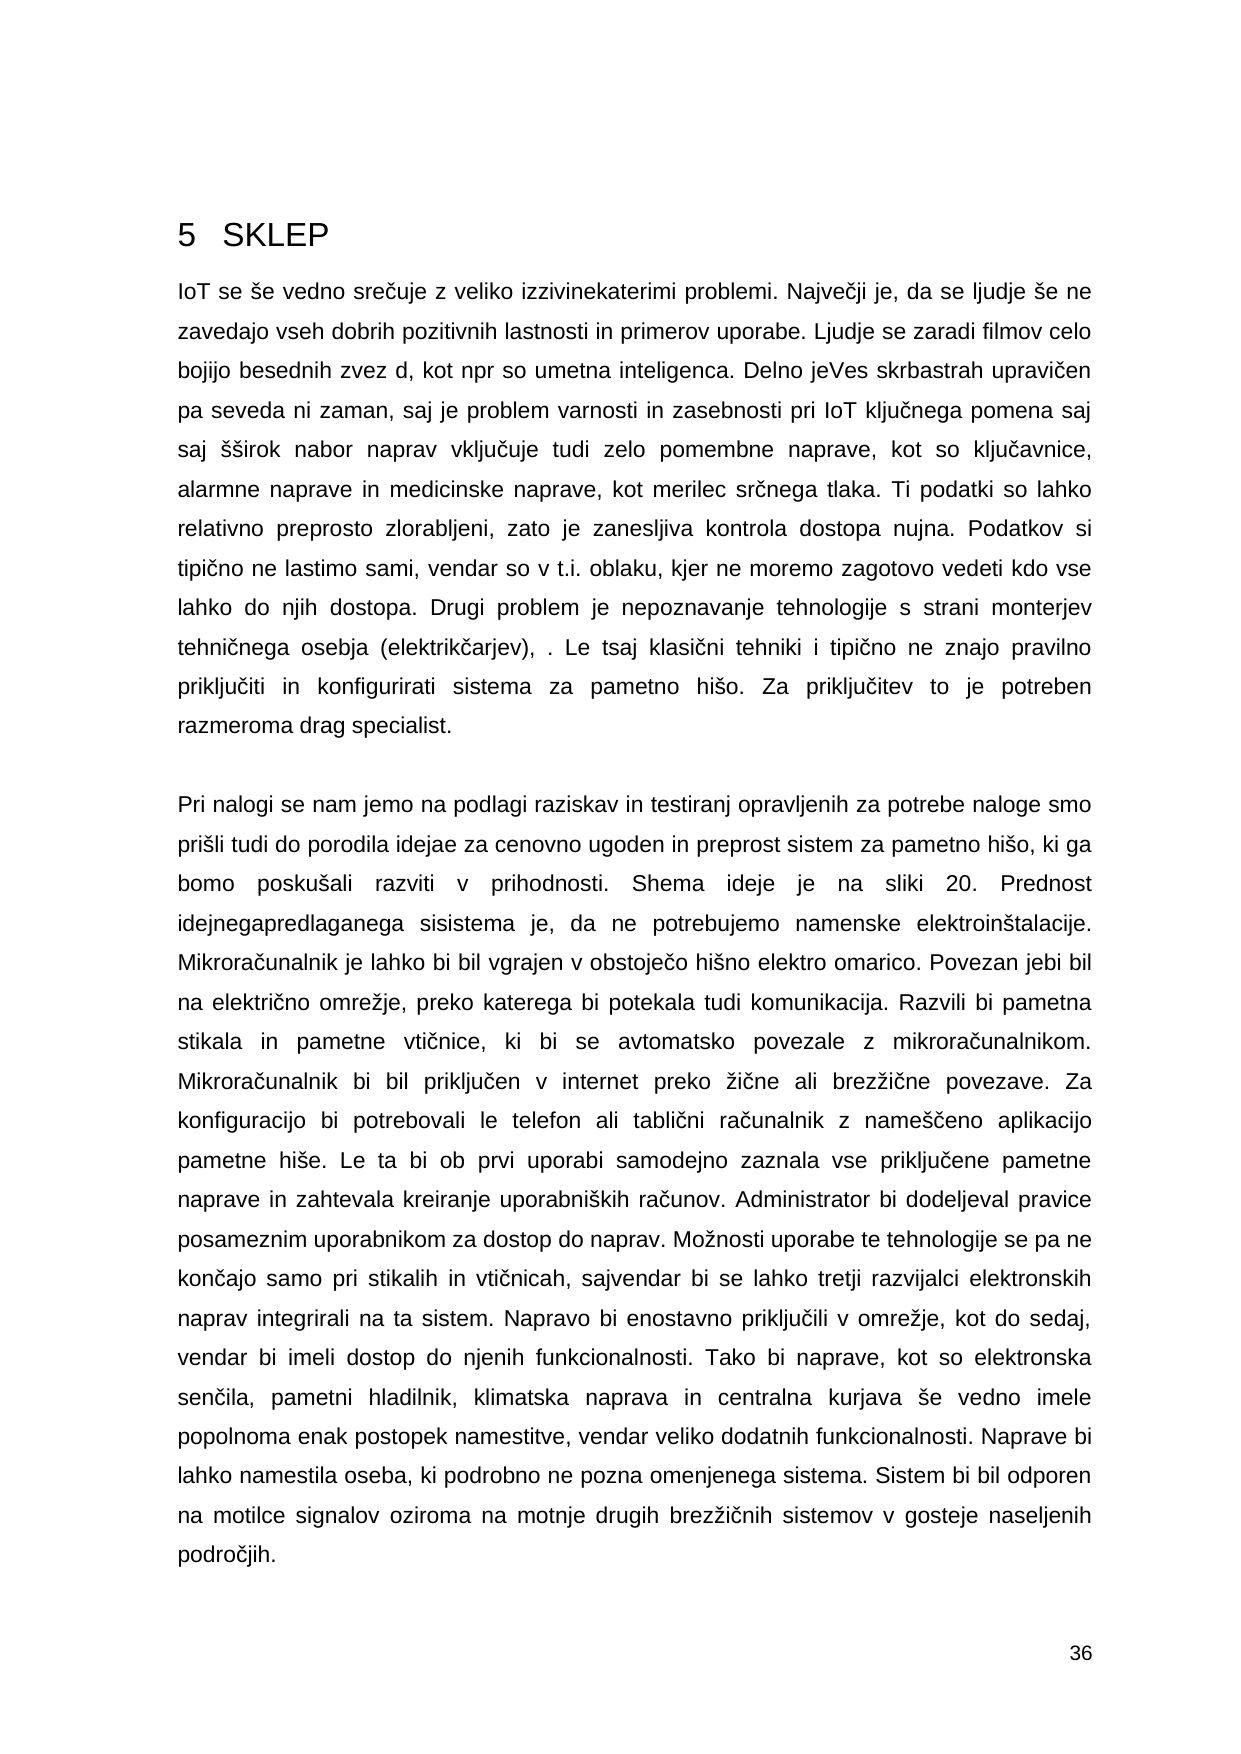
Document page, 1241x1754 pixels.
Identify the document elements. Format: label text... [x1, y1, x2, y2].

text Pri nalogi s podlagi raziskav in testiranj idej za cenovno ugoden in preprost sistem za pametno hišo, ki ga bomo poskušali razviti v prihodnosti. Shema ideje je na sliki 20. Prednost sitema je, da ne potrebujemo namenske elektroinštalacije. Mikroračunalnik vgrajen v obstoječo hišno elektro omarico. Povezan na električno omrežje, preko katerega bi potekala tudi komunikacija. Razvili bi pametna stikala in pametne vtičnice, ki bi se avtomatsko povezale z mikroračunalnikom. Mikroračunalnik bi bil priključen v internet preko žične ali brezžične povezave. Za konfiguracijo bi potrebovali telefon ali tablični računalnik z nameščeno aplikacijo pametne hiše. Le ta bi ob prvi uporabi samodejno zaznala vse priključene pametne naprave in zahtevala kreiranje uporabniških računov. Administrator bi dodeljeval pravice posameznim uporabnikom za dostop do naprav. Možnosti uporabe te tehnologije se ne končajo pri stikalih in vtičnicah, bi se lahko tretji razvijalci elektronskih naprav integrirali na sistem. Napravo bi enostavno priključili v omrežje, kot do sedaj, vendar bi imeli dostop do njenih funkcionalnosti. Tako bi naprave, kot so elektronska senčila, pametni hladilnik, klimatska naprava in centralna kurjava še vedno imele popolnoma enak postopek namestitve vendar veliko dodatnih funkcionalnosti. Naprave bi lahko namestila oseba, ki ne pozna omenjenega sistema. Sistem bi bil odporen na motilce signalov oziroma na motnje drugih brezžičnih sistemov v gosteje naseljenih področjih. [177, 791, 1092, 1568]
subtitle Sklep [177, 215, 1092, 253]
text IoT se še vedno srečuje z . Največji je, da se ljudje ne zavedajo vseh lastnosti in primerov uporabe. Ljudje se zaradi filmov celo bojijo bese kot umetna inteligenca. , saj je problem varnosti in zasebnosti pri IoT ključnega pomenairok nabor naprav vključuje tudi naprave, kot so ključavnice, alarmne naprave in medicinske naprave, kot merilec srčnega tlaka. Ti podatki so lahko relativno preprosto zlorabljeni, zato je zanesljiva kontrola dostopa nujna. Podatkov si tipično ne lastimo sami, vendar so v t.i. oblaku, kjer ne moremo zagotovo vedeti kdo vse lahko do njih dostopa. Drug problem je nepoznavanje tehnologije (elektriarjev)ne znajo pravilno priključiti in konfigurirati sistema za pametno hišo. Za je potreben razmeroma drag specialist. [177, 278, 1092, 739]
